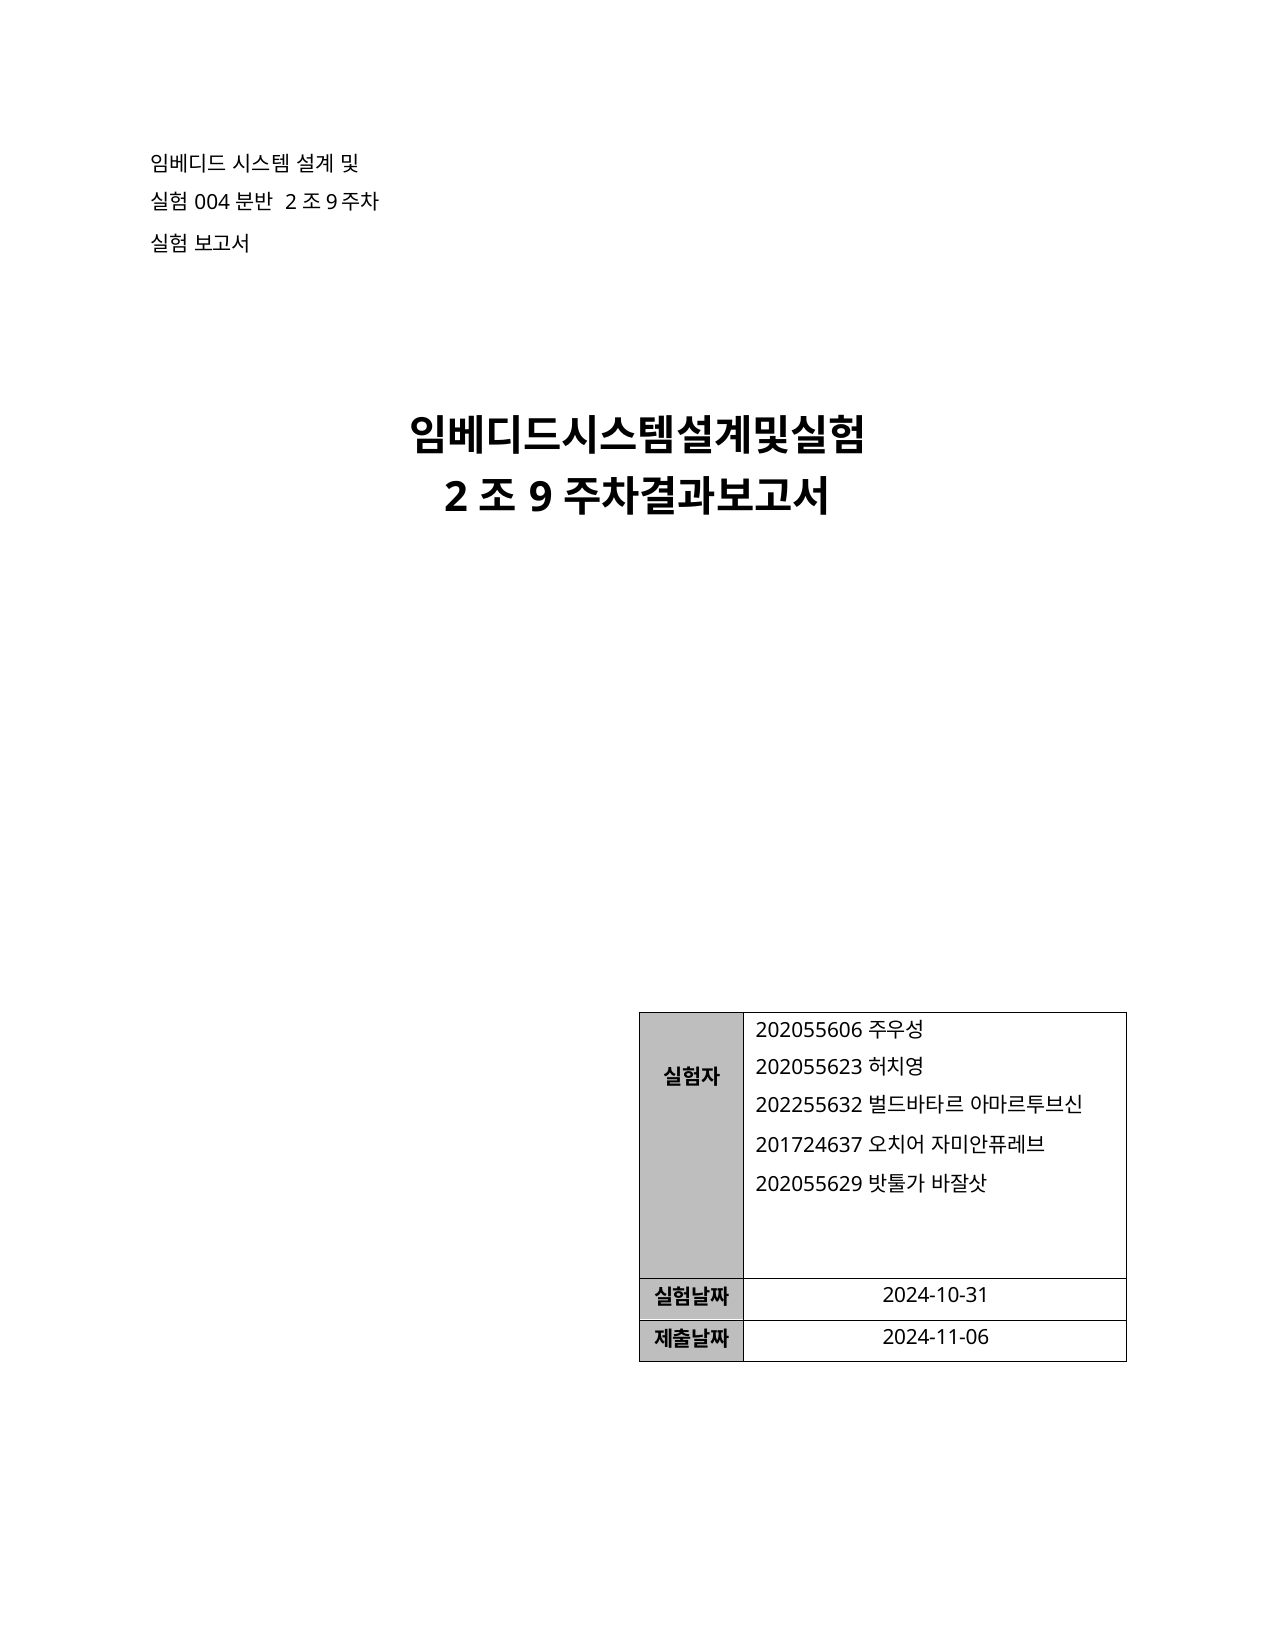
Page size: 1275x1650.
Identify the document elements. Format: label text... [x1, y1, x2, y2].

table_header 실험자 [640, 1013, 743, 1278]
table_cell 2024-11-06 [744, 1321, 1126, 1361]
table_cell 실험날짜 [640, 1279, 743, 1319]
title 임베디드시스템설계및실험 [243, 402, 1032, 463]
table_header 202055606 주우성 202055623 허치영 202255632 벌드바타르 아마르투브신 201724637 오치어 자미안퓨레브 202055629 밧툴가 바잘삿 [744, 1013, 1126, 1278]
table_cell 제출날짜 [640, 1321, 743, 1361]
title 2 조 9 주차결과보고서 [242, 463, 1032, 524]
text 임베디드 시스템 설계 및 실험 004 분반 ­ 2 조9주차 [150, 147, 402, 215]
table_cell 2024-10-31 [744, 1279, 1126, 1319]
text 실험 보고서 [150, 223, 1271, 259]
